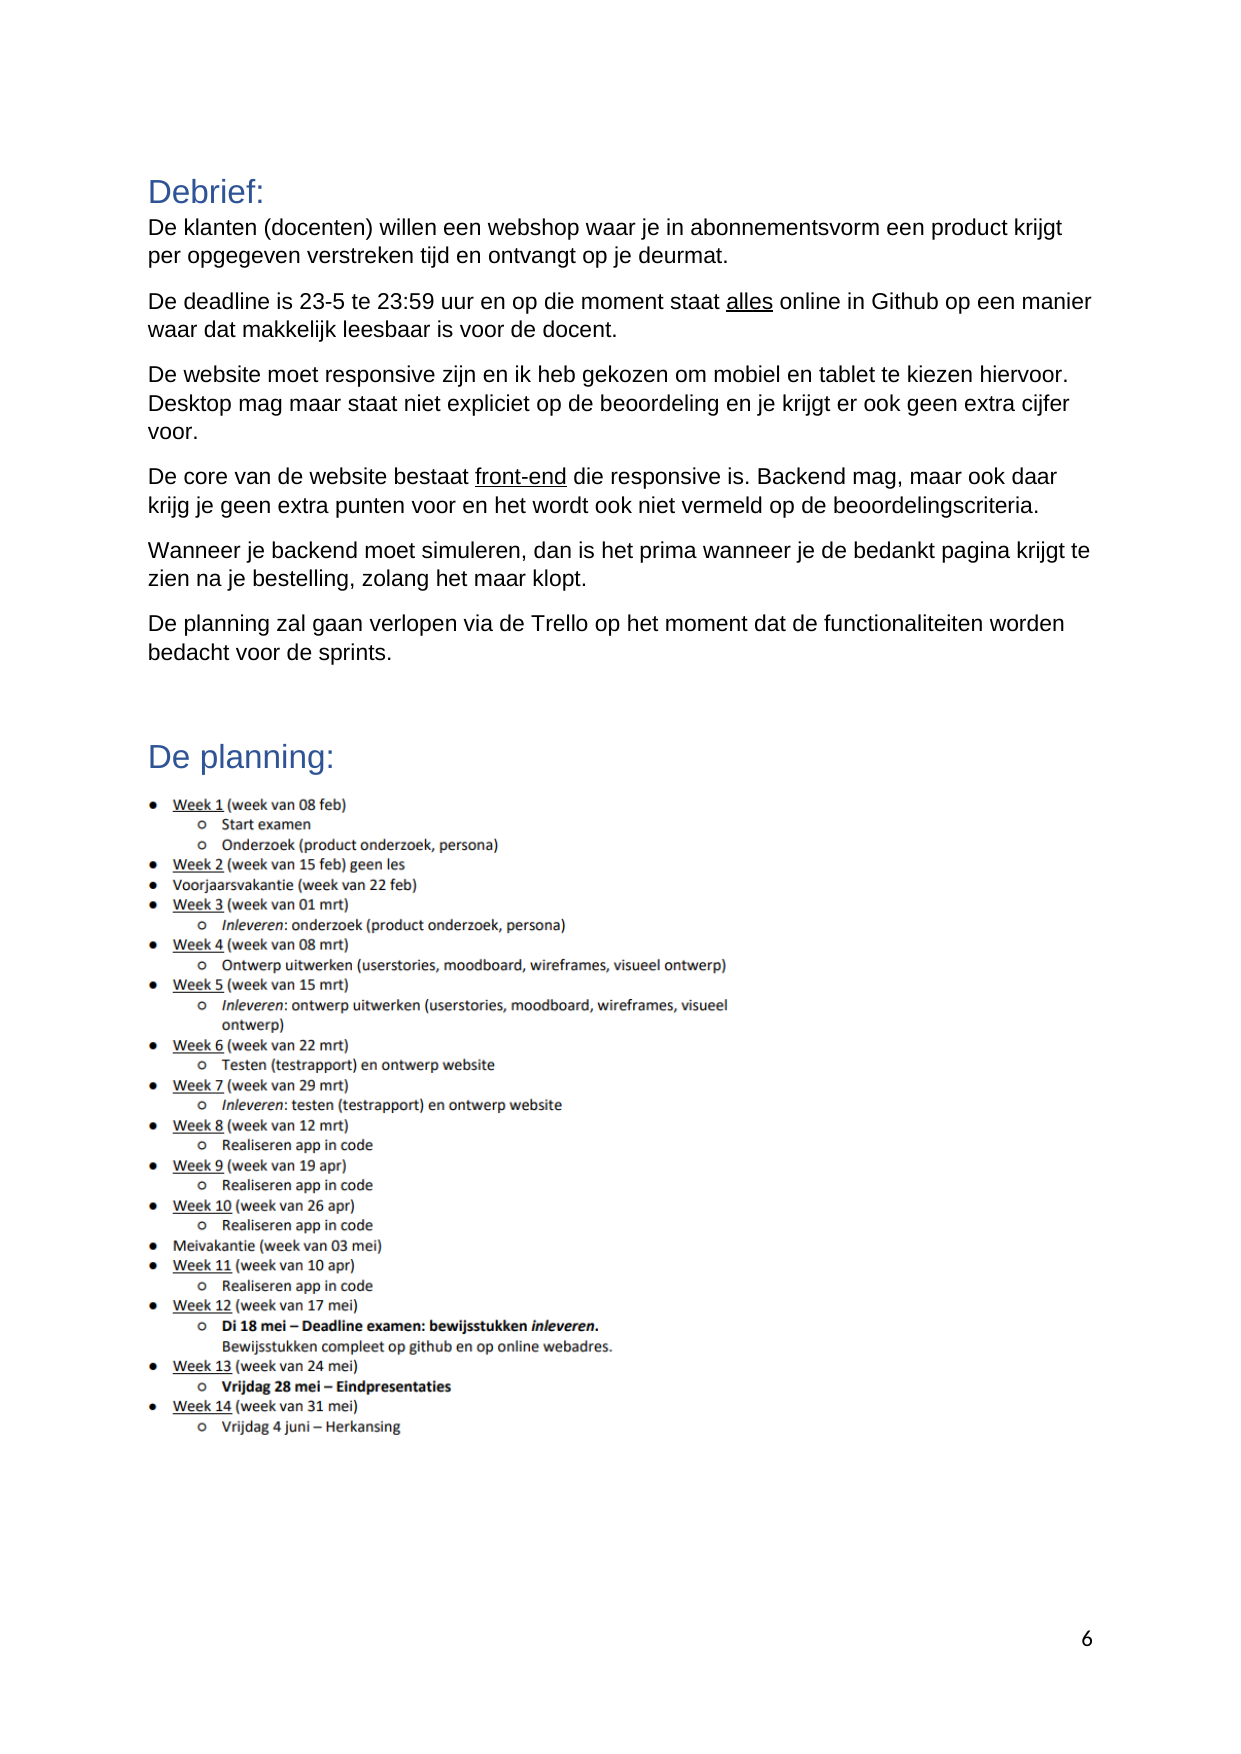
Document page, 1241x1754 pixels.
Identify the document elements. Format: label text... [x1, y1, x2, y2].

text De klanten (docenten) willen een webshop waar je in abonnementsvorm een product krijgt per opgegeven verstreken tijd en ontvangt op je deurmat. [148, 214, 1093, 269]
text De core van de website bestaat front-end die responsive is. Backend mag, maar ook daar krijg je geen extra punten voor en het wordt ook niet vermeld op de beoordelingscriteria. [148, 463, 1093, 518]
text De website moet responsive zijn en ik heb gekozen om mobiel en tablet te kiezen hiervoor. Desktop mag maar staat niet expliciet op de beoordeling en je krijgt er ook geen extra cijfer voor. [148, 361, 1093, 444]
picture [147, 778, 735, 1442]
text De deadline is 23-5 te 23:59 uur en op die moment staat alles online in Github op een manier waar dat makkelijk leesbaar is voor de docent. [148, 288, 1093, 342]
text De planning zal gaan verlopen via de Trello op het moment dat de functionaliteiten worden bedacht voor de sprints. [148, 610, 1093, 665]
subtitle De planning: [148, 737, 1093, 776]
subtitle Debrief: [148, 173, 1093, 211]
text Wanneer je backend moet simuleren, dan is het prima wanneer je de bedankt pagina krijgt te zien na je bestelling, zolang het maar klopt. [148, 537, 1093, 591]
